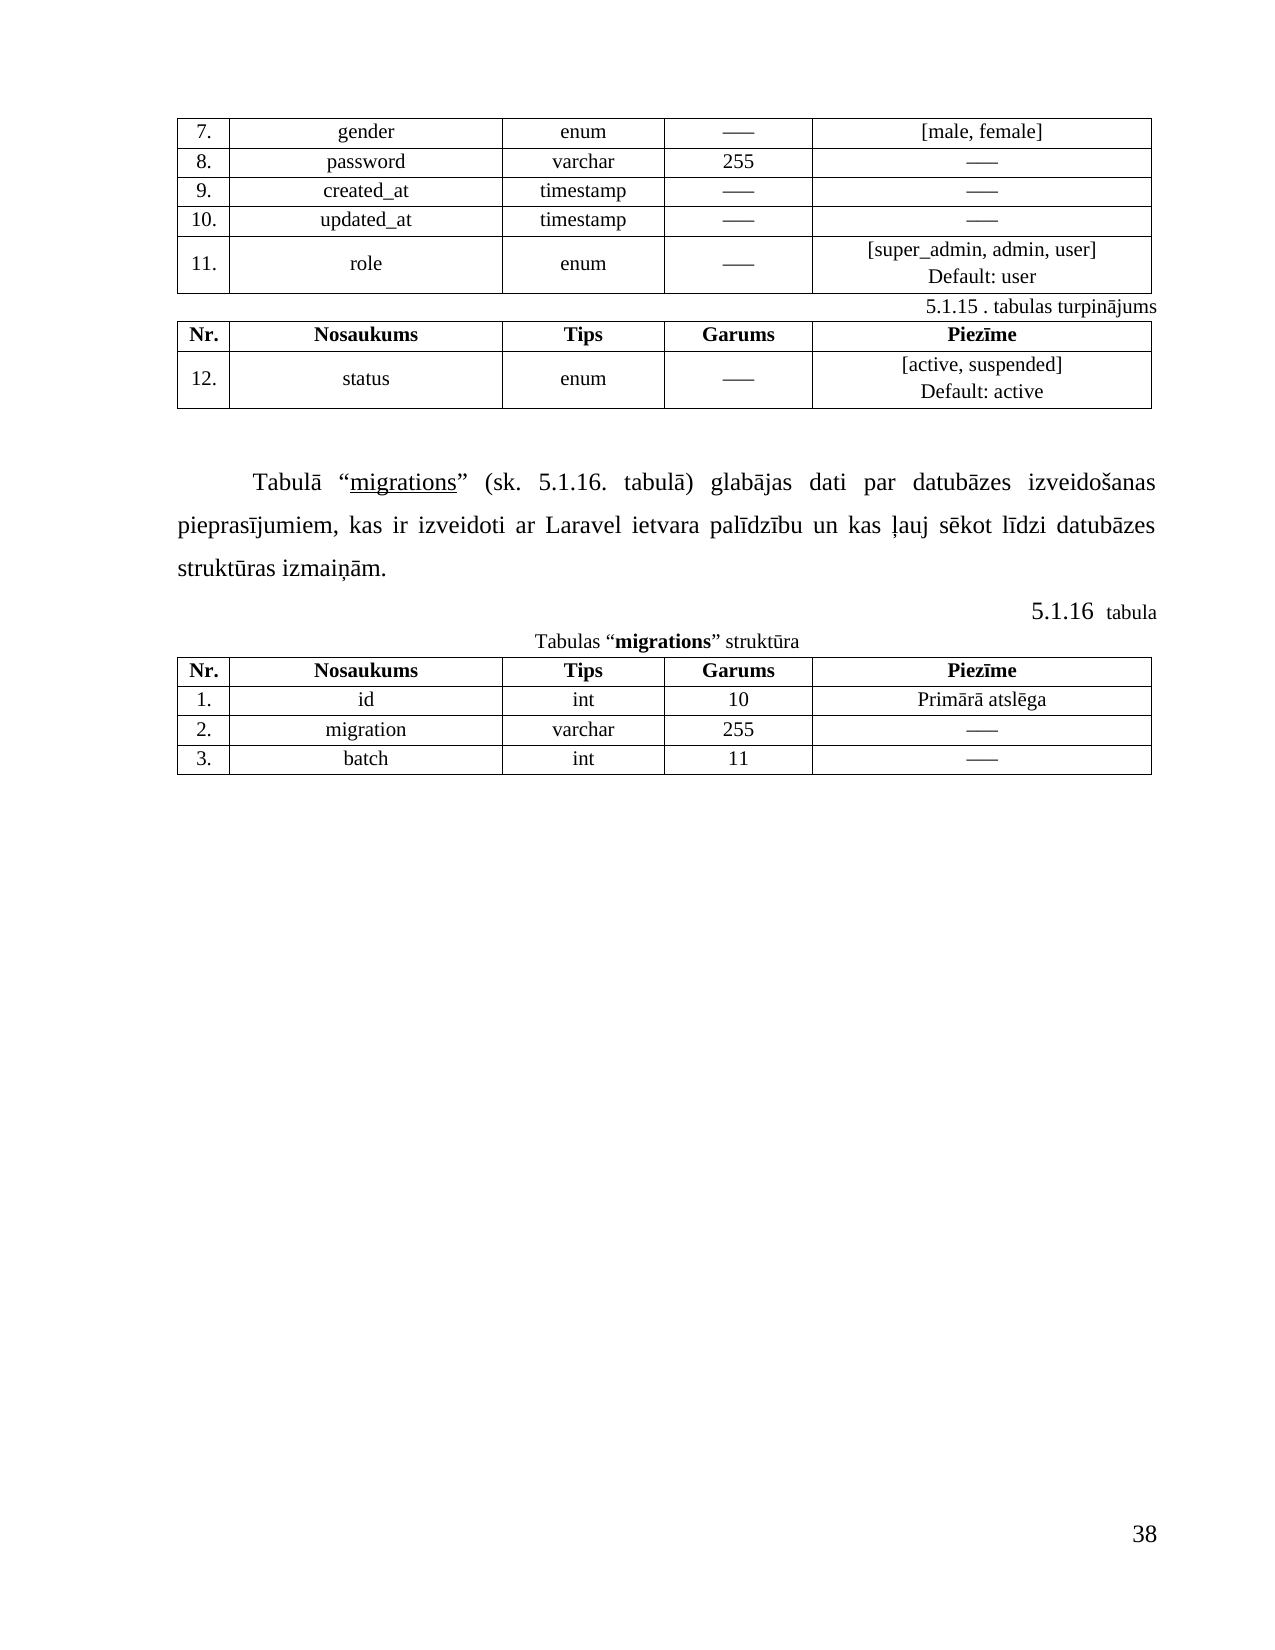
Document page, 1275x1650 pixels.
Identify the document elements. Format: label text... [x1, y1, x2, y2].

text Tabulas “migrations” struktūra [177, 629, 1157, 653]
table_cell enum [503, 119, 664, 147]
table_header Piezīme [813, 322, 1151, 351]
table_cell ––– [665, 352, 812, 408]
table_cell enum [503, 237, 664, 293]
table_cell 9. [178, 178, 229, 206]
table_header Nr. [178, 658, 229, 686]
table_cell password [230, 149, 502, 177]
table_cell 3. [178, 746, 229, 774]
table_cell varchar [503, 716, 664, 745]
text Tabulā “migrations” (sk. 5.1.16. tabulā) glabājas dati par datubāzes izveidošanas pieprasījumiem, kas ir izveidoti ar Laravel ietvara palīdzību un kas ļauj sēkot līdzi datubāzes struktūras izmaiņām. [177, 467, 1157, 582]
table_cell 10. [178, 207, 229, 236]
table_header Garums [665, 658, 812, 686]
table_cell varchar [503, 149, 664, 177]
table_cell 7. [178, 119, 229, 147]
table_cell 1. [178, 687, 229, 715]
table_cell id [230, 687, 502, 715]
table_cell 10 [665, 687, 812, 715]
table_header Piezīme [813, 658, 1151, 686]
table_cell status [230, 352, 502, 408]
table_header Nosaukums [230, 322, 502, 351]
table_cell batch [230, 746, 502, 774]
table_cell [male, female] [813, 119, 1151, 147]
table_cell ––– [813, 178, 1151, 206]
table_header Tips [503, 658, 664, 686]
table_header Tips [503, 322, 664, 351]
table_cell timestamp [503, 207, 664, 236]
table_cell ––– [813, 149, 1151, 177]
table_cell 255 [665, 716, 812, 745]
table_cell Primārā atslēga [813, 687, 1151, 715]
table_cell 255 [665, 149, 812, 177]
text 5.1.15 . tabulas turpinājums [177, 294, 1157, 318]
table_cell 11 [665, 746, 812, 774]
table_cell [active, suspended] Default: active [813, 352, 1151, 408]
table_cell timestamp [503, 178, 664, 206]
table_cell ––– [665, 207, 812, 236]
table_cell 12. [178, 352, 229, 408]
table_cell ––– [813, 716, 1151, 745]
table_cell ––– [813, 207, 1151, 236]
table_cell ––– [813, 746, 1151, 774]
table_cell enum [503, 352, 664, 408]
table_cell role [230, 237, 502, 293]
table_cell created_at [230, 178, 502, 206]
table_cell 8. [178, 149, 229, 177]
table_cell migration [230, 716, 502, 745]
table_header Nosaukums [230, 658, 502, 686]
table_cell 2. [178, 716, 229, 745]
table_cell ––– [665, 119, 812, 147]
table_cell updated_at [230, 207, 502, 236]
table_cell ––– [665, 178, 812, 206]
table_header Nr. [178, 322, 229, 351]
list tabula [252, 596, 1157, 625]
table_cell gender [230, 119, 502, 147]
table_cell int [503, 687, 664, 715]
table_cell [super_admin, admin, user] Default: user [813, 237, 1151, 293]
table_cell 11. [178, 237, 229, 293]
table_header Garums [665, 322, 812, 351]
table_cell int [503, 746, 664, 774]
table_cell ––– [665, 237, 812, 293]
